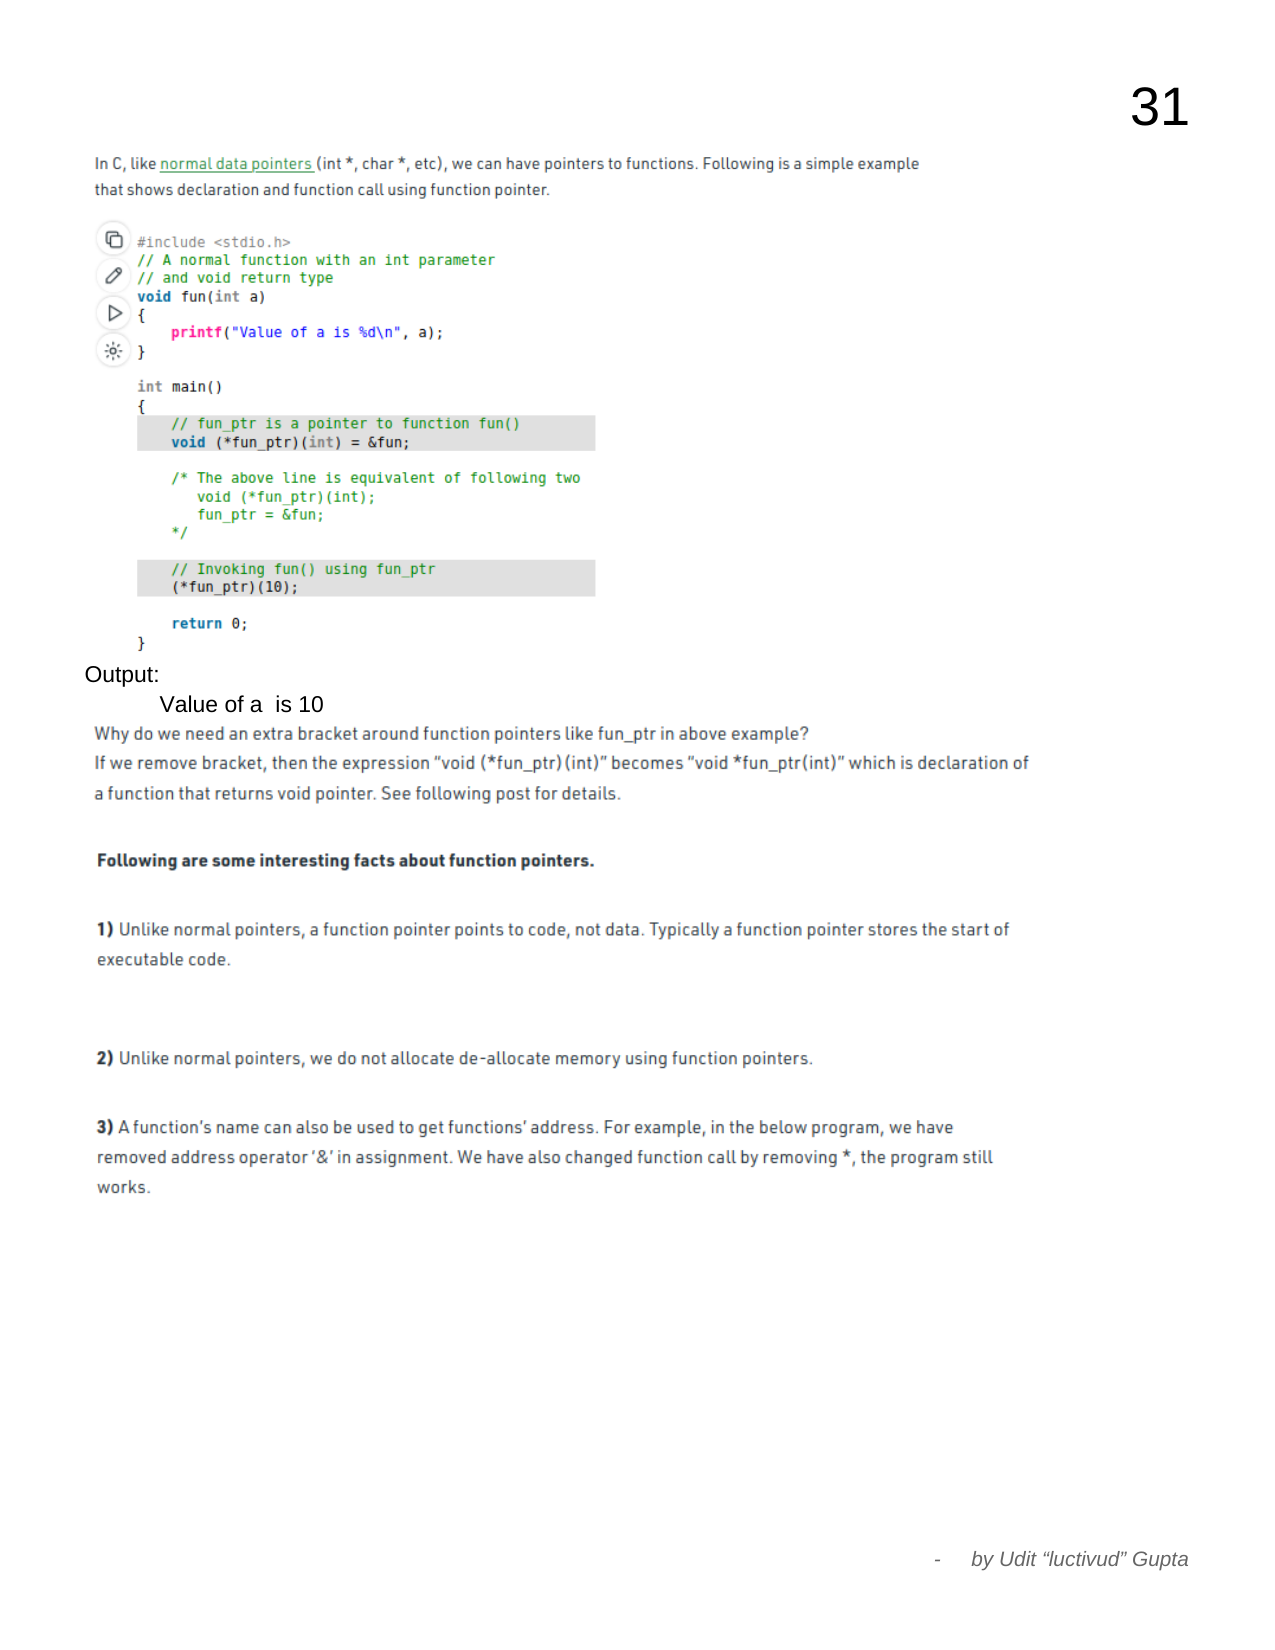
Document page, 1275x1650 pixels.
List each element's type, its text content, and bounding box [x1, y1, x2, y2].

picture [84, 721, 1060, 805]
text Value of a is 10 [84, 691, 1191, 717]
text Output: [84, 661, 1191, 687]
picture [84, 150, 933, 657]
picture [84, 838, 1060, 1201]
